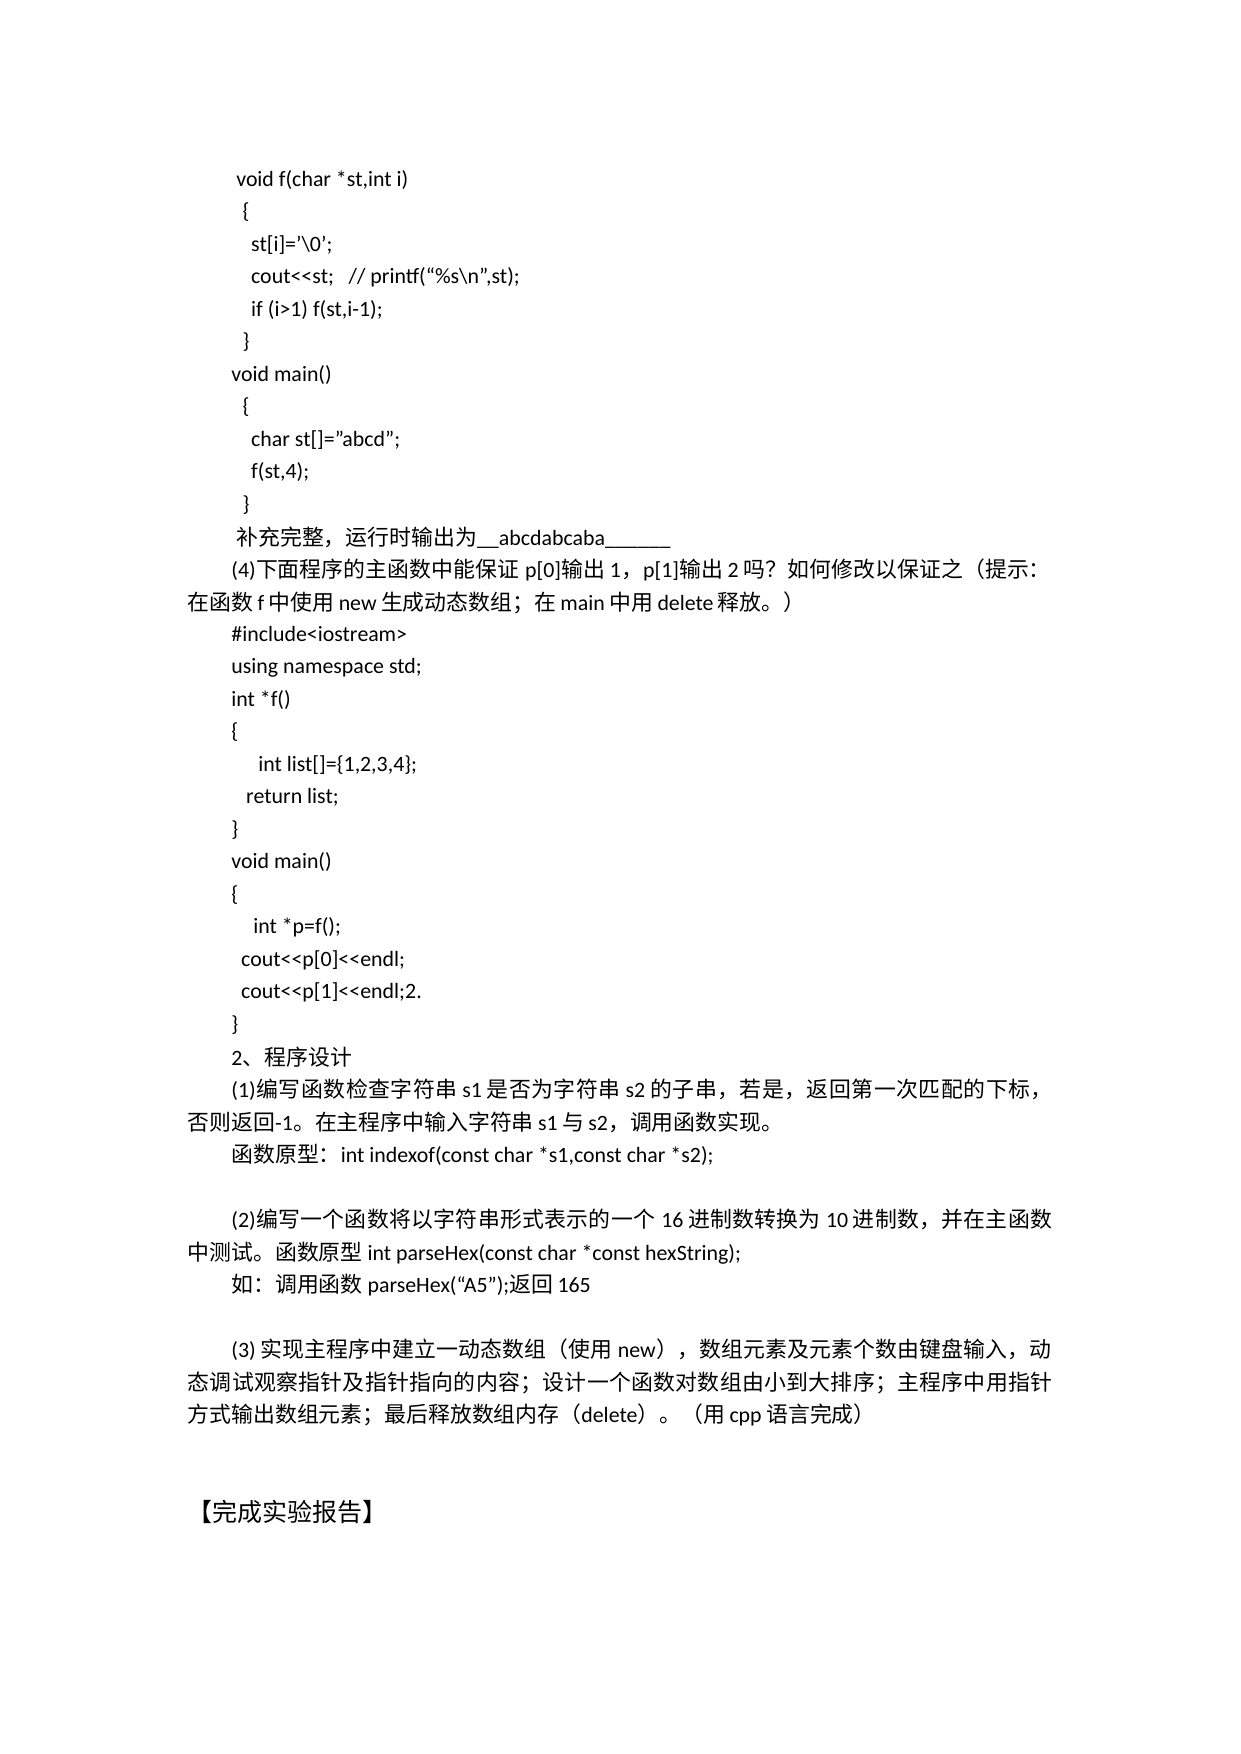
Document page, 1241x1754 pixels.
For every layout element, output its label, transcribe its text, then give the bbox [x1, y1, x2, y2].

text void main() [187, 844, 1053, 877]
text cout<<p[0]<<endl; [187, 942, 1053, 974]
text } [187, 1007, 1053, 1039]
text int list[]={1,2,3,4}; [187, 747, 1053, 779]
text (2)编写一个函数将以字符串形式表示的一个16进制数转换为10进制数，并在主函数中测试。函数原型 int parseHex(const char *const hexString); [187, 1202, 1053, 1267]
text } [187, 487, 1053, 519]
text { [187, 714, 1053, 747]
text 补充完整，运行时输出为__abcdabcaba______ [187, 519, 1053, 552]
text int *f() [187, 682, 1053, 714]
text } [187, 324, 1053, 357]
text (4)下面程序的主函数中能保证p[0]输出1，p[1]输出2吗？如何修改以保证之（提示：在函数f中使用new生成动态数组；在main中用delete释放。） [187, 552, 1053, 617]
text { [187, 194, 1053, 227]
text 函数原型：int indexof(const char *s1,const char *s2); [187, 1137, 1053, 1169]
text (1)编写函数检查字符串s1是否为字符串s2的子串，若是，返回第一次匹配的下标，否则返回-1。在主程序中输入字符串s1与s2，调用函数实现。 [187, 1072, 1053, 1137]
text st[i]=’\0’; [187, 227, 1053, 259]
text #include<iostream> [187, 617, 1053, 649]
text using namespace std; [187, 649, 1053, 682]
text 如：调用函数 parseHex(“A5”);返回165 [187, 1267, 1053, 1299]
text void main() [187, 357, 1053, 389]
text char st[]=”abcd”; [187, 422, 1053, 454]
text f(st,4); [187, 454, 1053, 487]
text 【完成实验报告】 [187, 1478, 1053, 1543]
text cout<<st; // printf(“%s\n”,st); [187, 259, 1053, 292]
text cout<<p[1]<<endl;2. [187, 974, 1053, 1007]
text int *p=f(); [187, 909, 1053, 942]
text return list; [187, 779, 1053, 812]
text void f(char *st,int i) [187, 162, 1053, 194]
text { [187, 877, 1053, 909]
text { [187, 389, 1053, 422]
text } [187, 812, 1053, 844]
text if (i>1) f(st,i-1); [187, 292, 1053, 324]
list 实现主程序中建立一动态数组（使用new），数组元素及元素个数由键盘输入，动态调试观察指针及指针指向的内容；设计一个函数对数组由小到大排序；主程序中用指针方式输出数组元素；最后释放数组内存（delete）。（用cpp语言完成） [187, 1332, 1053, 1429]
text 2、程序设计 [187, 1039, 1053, 1072]
